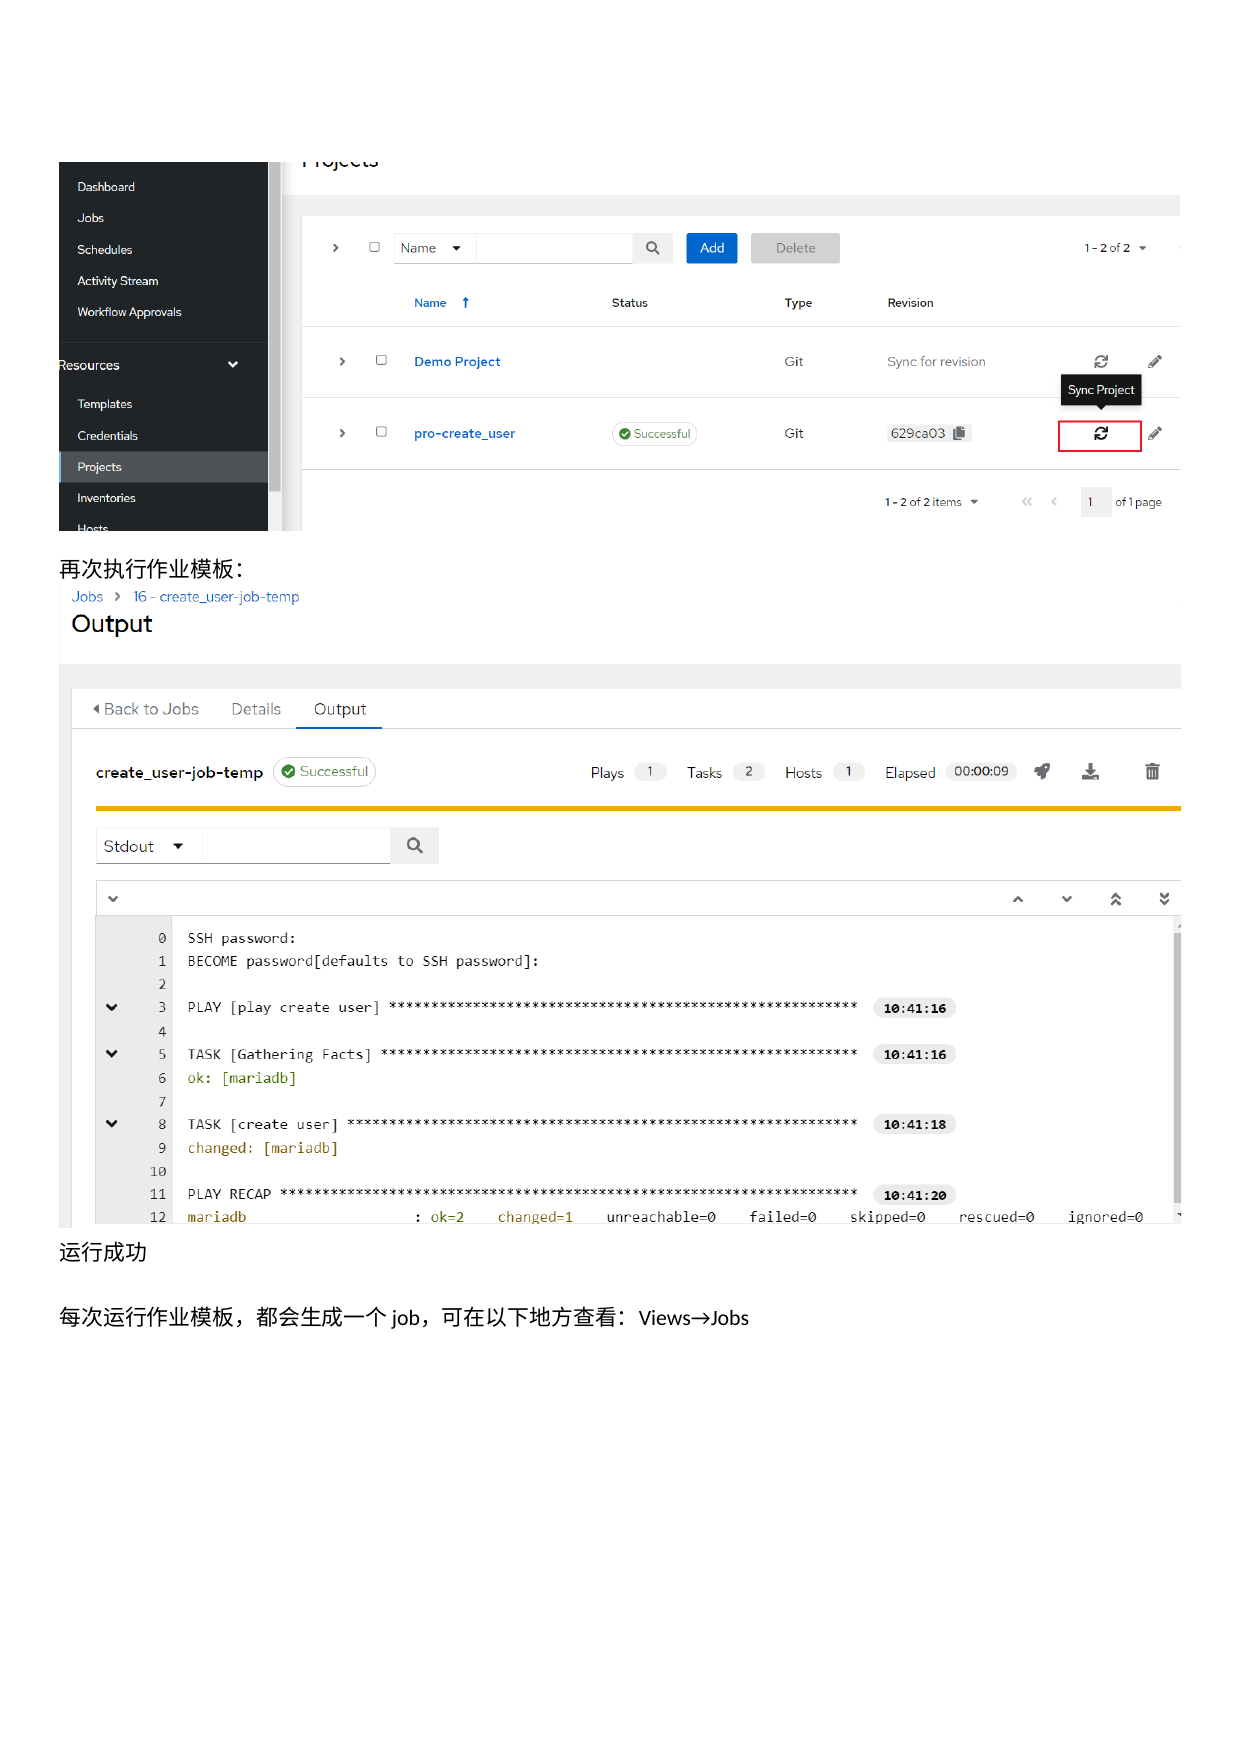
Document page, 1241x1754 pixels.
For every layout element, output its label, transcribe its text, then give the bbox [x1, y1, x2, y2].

picture [59, 584, 1182, 1228]
text 运行成功 [59, 1234, 1181, 1267]
text 再次执行作业模板： [59, 552, 1181, 584]
picture [59, 162, 1181, 531]
text 每次运行作业模板，都会生成一个job，可在以下地方查看：Views→Jobs [59, 1299, 1181, 1332]
